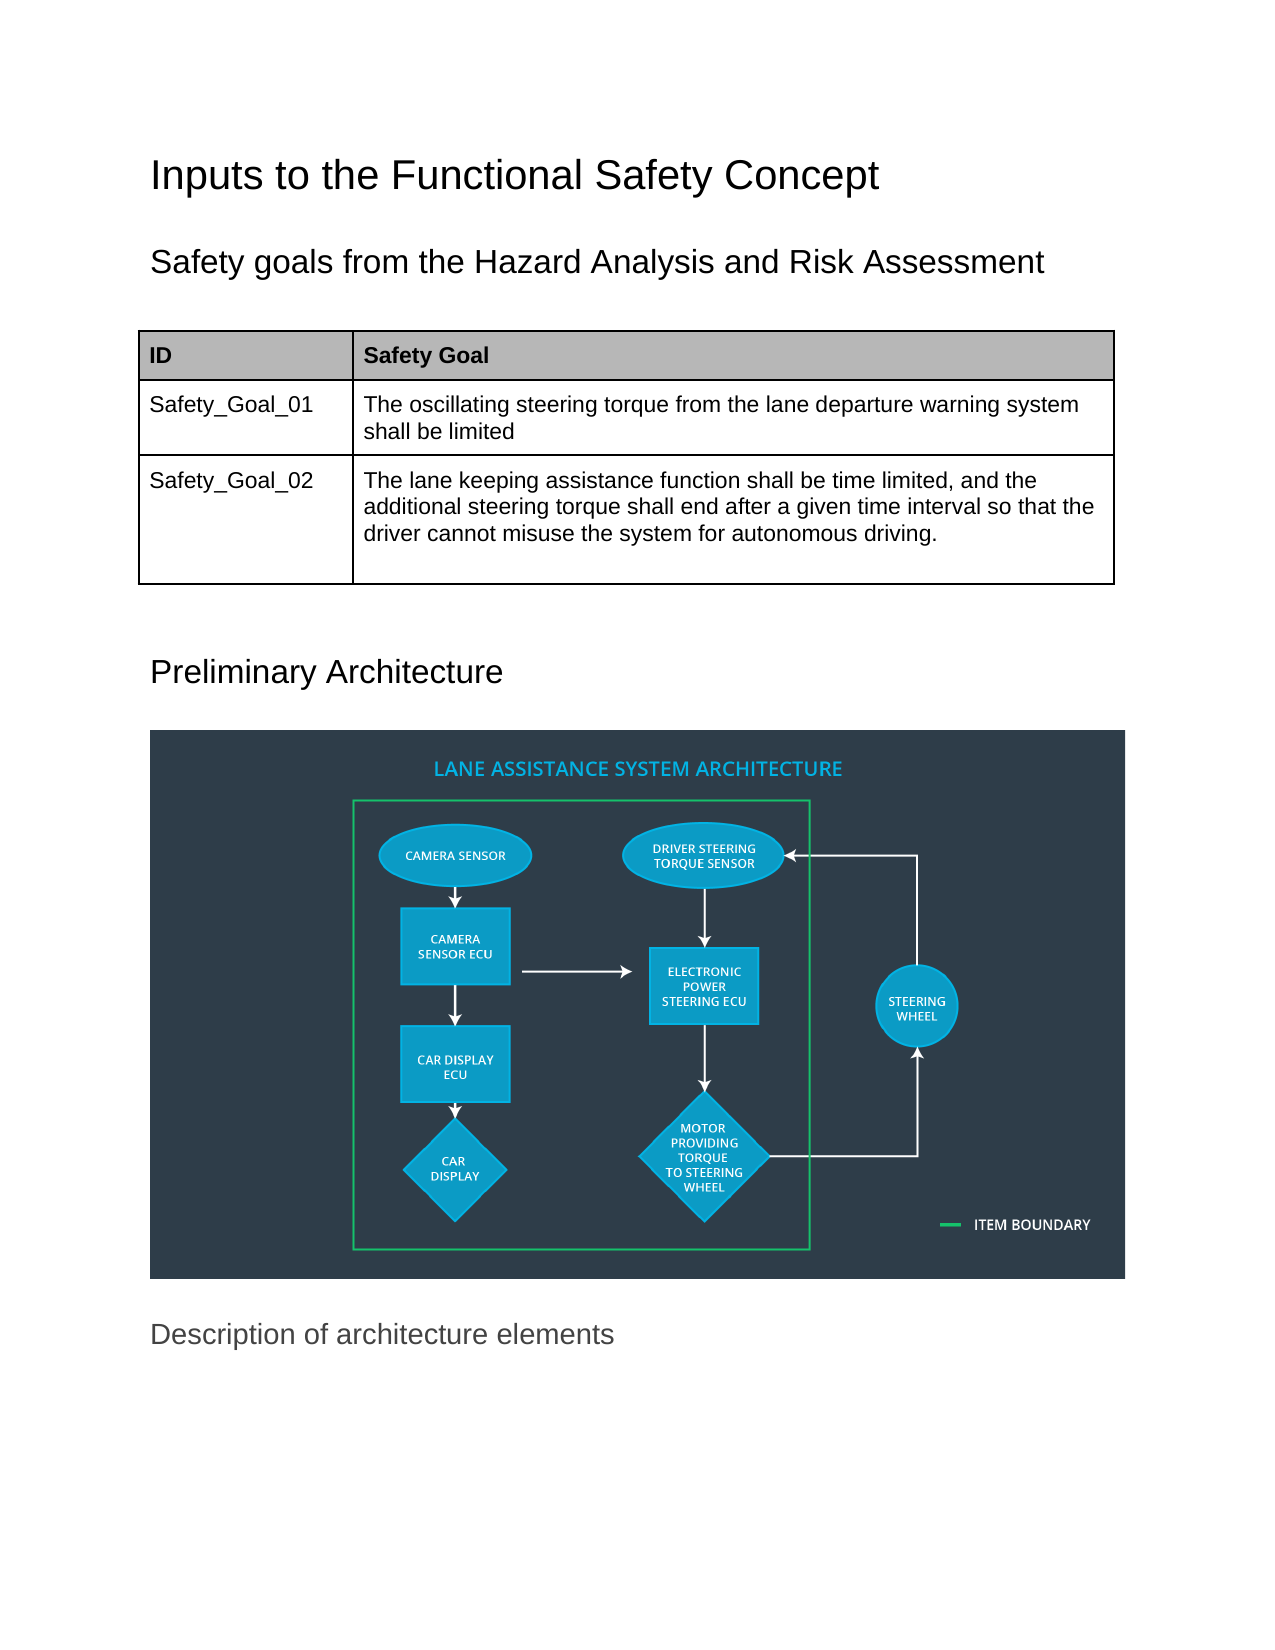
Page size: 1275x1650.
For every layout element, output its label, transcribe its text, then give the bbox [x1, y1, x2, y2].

table_cell Safety_Goal_01 [140, 381, 352, 454]
table_cell The oscillating steering torque from the lane departure warning system shall be limited [354, 381, 1113, 454]
subtitle Preliminary Architecture [150, 652, 1125, 691]
subtitle Description of architecture elements [150, 1317, 1125, 1350]
table_cell Safety_Goal_02 [140, 456, 352, 583]
table_header Safety Goal [354, 332, 1113, 379]
subtitle Inputs to the Functional Safety Concept [150, 150, 1125, 198]
picture [150, 730, 1125, 1279]
table_header ID [140, 332, 352, 379]
subtitle Safety goals from the Hazard Analysis and Risk Assessment [150, 243, 1125, 281]
table_cell The lane keeping assistance function shall be time limited, and the additional steering torque shall end after a given time interval so that the driver cannot misuse the system for autonomous driving. [354, 456, 1113, 583]
